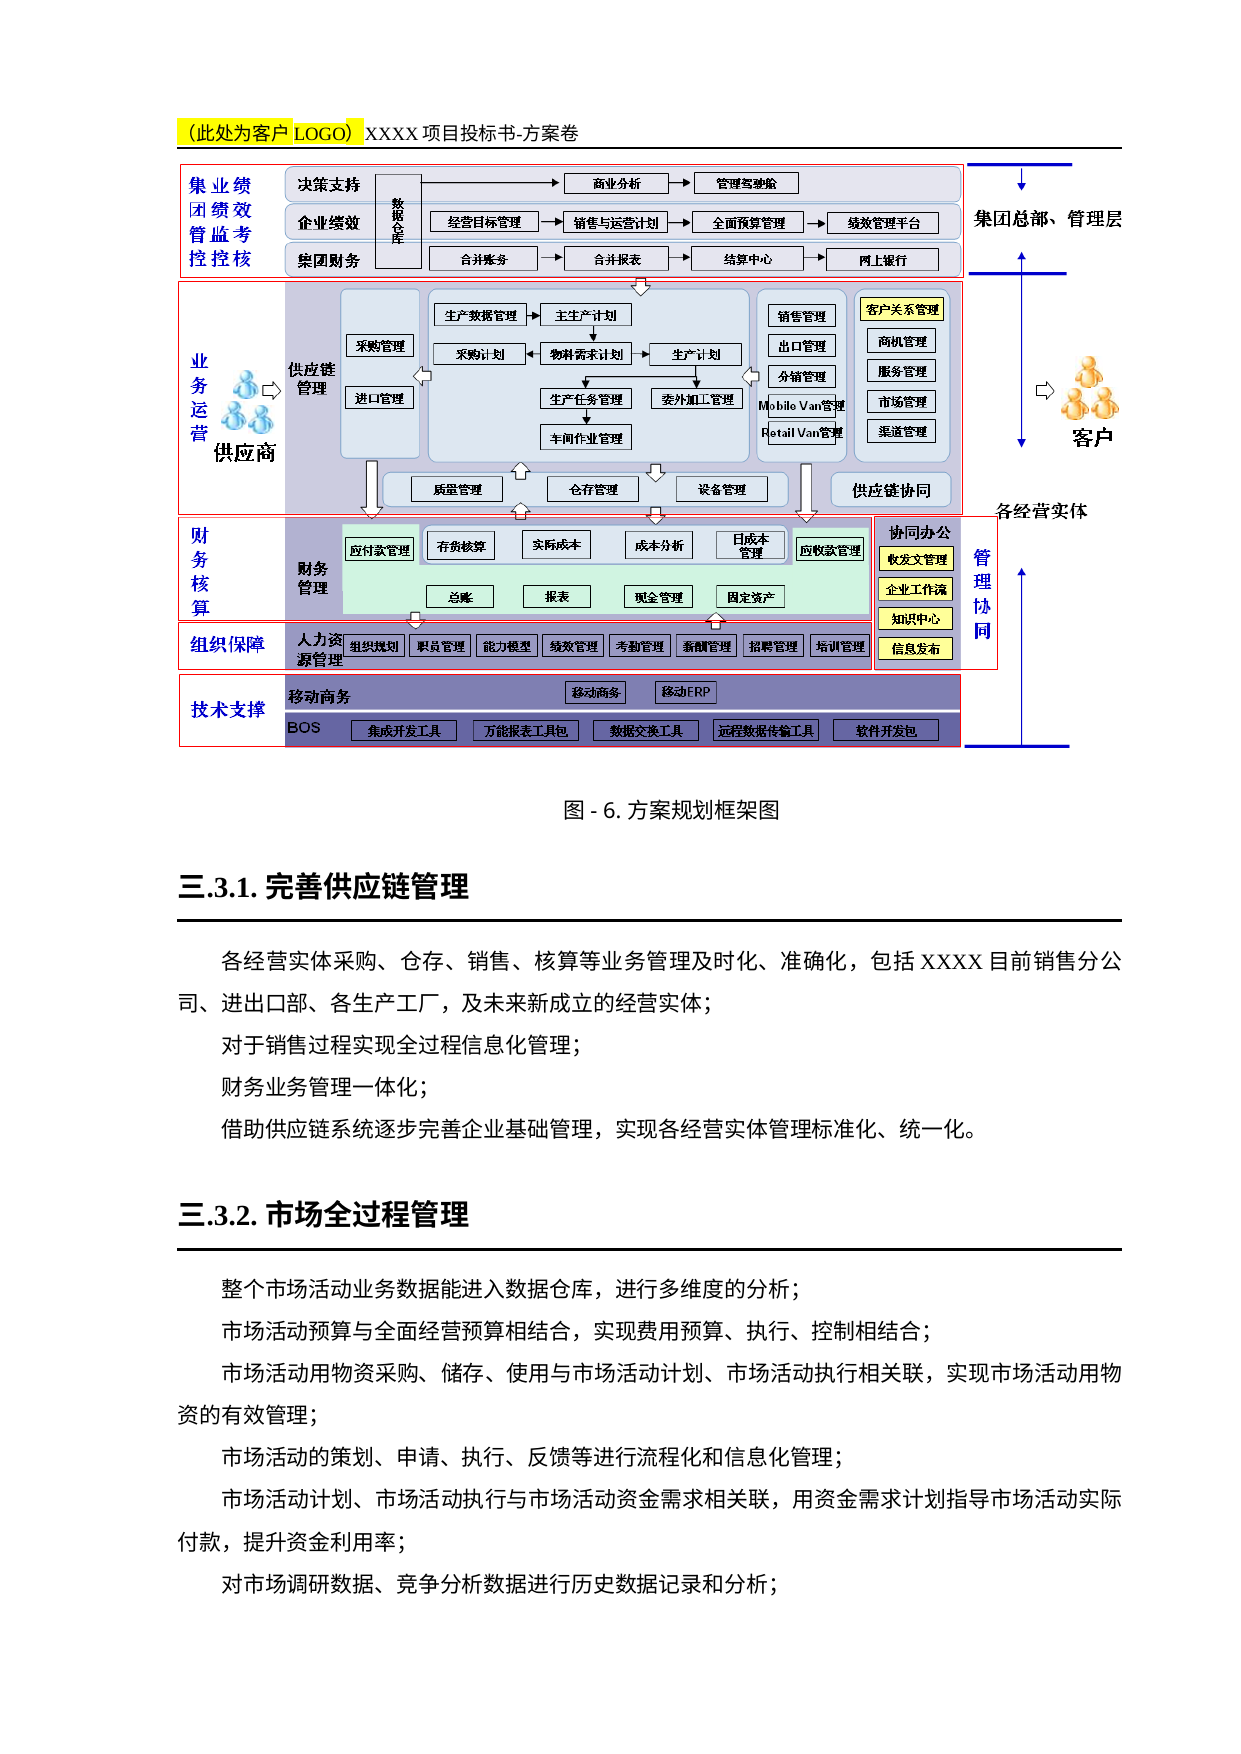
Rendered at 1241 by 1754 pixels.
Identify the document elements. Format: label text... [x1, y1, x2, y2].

text 财务业务管理一体化； [177, 1069, 1122, 1102]
subtitle 完善供应链管理 [177, 852, 1122, 919]
text 市场活动用物资采购、储存、使用与市场活动计划、市场活动执行相关联，实现市场活动用物资的有效管理； [177, 1356, 1122, 1431]
text 整个市场活动业务数据能进入数据仓库，进行多维度的分析； [177, 1272, 1122, 1304]
picture [177, 161, 1122, 751]
text 各经营实体采购、仓存、销售、核算等业务管理及时化、准确化，包括XXXX目前销售分公司、进出口部、各生产工厂，及未来新成立的经营实体； [177, 943, 1122, 1018]
text 市场活动计划、市场活动执行与市场活动资金需求相关联，用资金需求计划指导市场活动实际付款，提升资金利用率； [177, 1482, 1122, 1557]
text 借助供应链系统逐步完善企业基础管理，实现各经营实体管理标准化、统一化。 [177, 1111, 1122, 1144]
text 市场活动预算与全面经营预算相结合，实现费用预算、执行、控制相结合； [177, 1314, 1122, 1346]
subtitle 市场全过程管理 [177, 1181, 1122, 1248]
text 对市场调研数据、竞争分析数据进行历史数据记录和分析； [177, 1566, 1122, 1599]
text 对于销售过程实现全过程信息化管理； [177, 1027, 1122, 1060]
text 方案规划框架图 [221, 792, 1122, 825]
text 市场活动的策划、申请、执行、反馈等进行流程化和信息化管理； [177, 1440, 1122, 1472]
